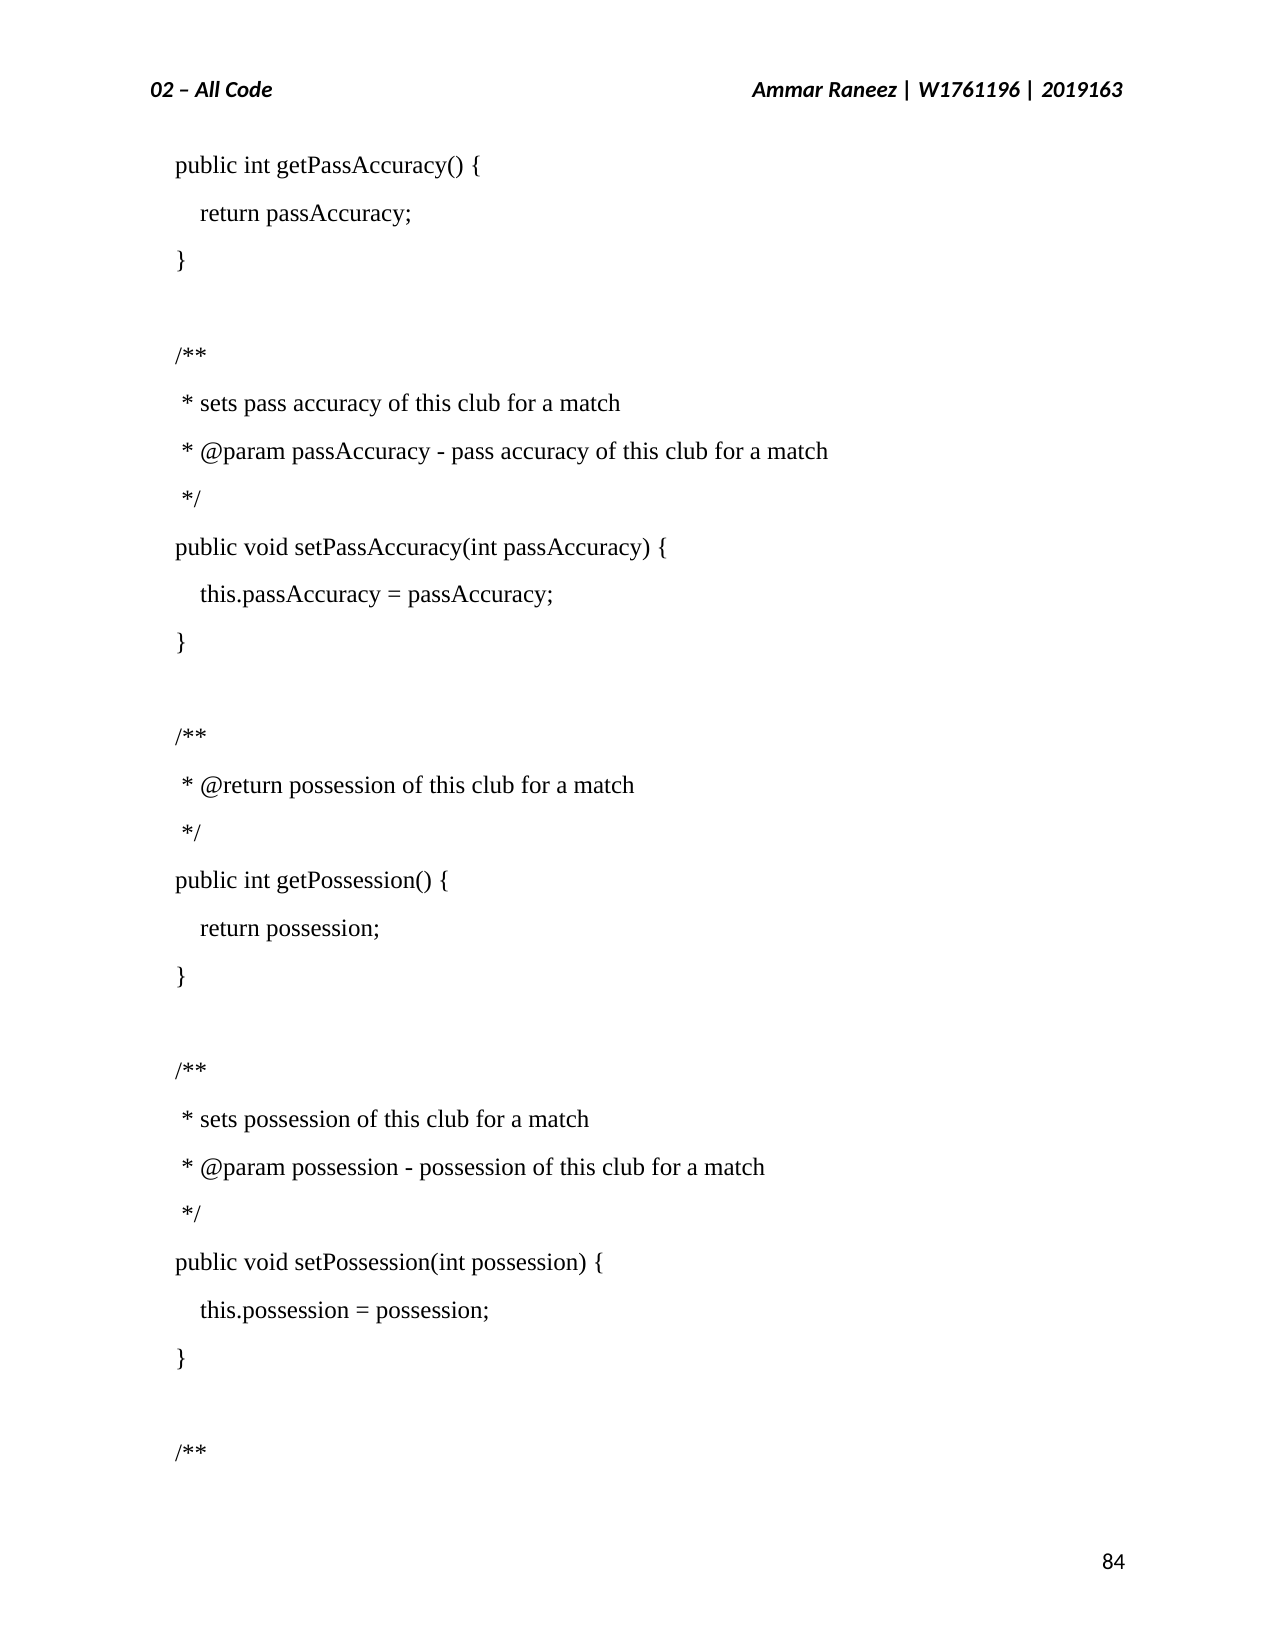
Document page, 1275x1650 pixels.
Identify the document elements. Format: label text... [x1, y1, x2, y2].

text * @return possession of this club for a match [150, 770, 1125, 799]
text * @param possession - possession of this club for a match [150, 1152, 1125, 1181]
text public void setPossession(int possession) { [150, 1247, 1125, 1276]
text * sets possession of this club for a match [150, 1104, 1125, 1133]
text * sets pass accuracy of this club for a match [150, 388, 1125, 417]
text /** [150, 1056, 1125, 1085]
text this.passAccuracy = passAccuracy; [150, 579, 1125, 608]
text /** [150, 722, 1125, 751]
text } [150, 245, 1125, 274]
text public void setPassAccuracy(int passAccuracy) { [150, 532, 1125, 560]
text } [150, 961, 1125, 990]
text * @param passAccuracy - pass accuracy of this club for a match [150, 436, 1125, 465]
text } [150, 627, 1125, 656]
text return passAccuracy; [150, 198, 1125, 226]
text } [150, 1343, 1125, 1371]
text public int getPossession() { [150, 866, 1125, 894]
text /** [150, 341, 1125, 369]
text return possession; [150, 913, 1125, 942]
text */ [150, 1199, 1125, 1228]
text /** [150, 1438, 1125, 1467]
text */ [150, 818, 1125, 847]
text */ [150, 484, 1125, 513]
text public int getPassAccuracy() { [150, 150, 1125, 179]
text this.possession = possession; [150, 1295, 1125, 1324]
